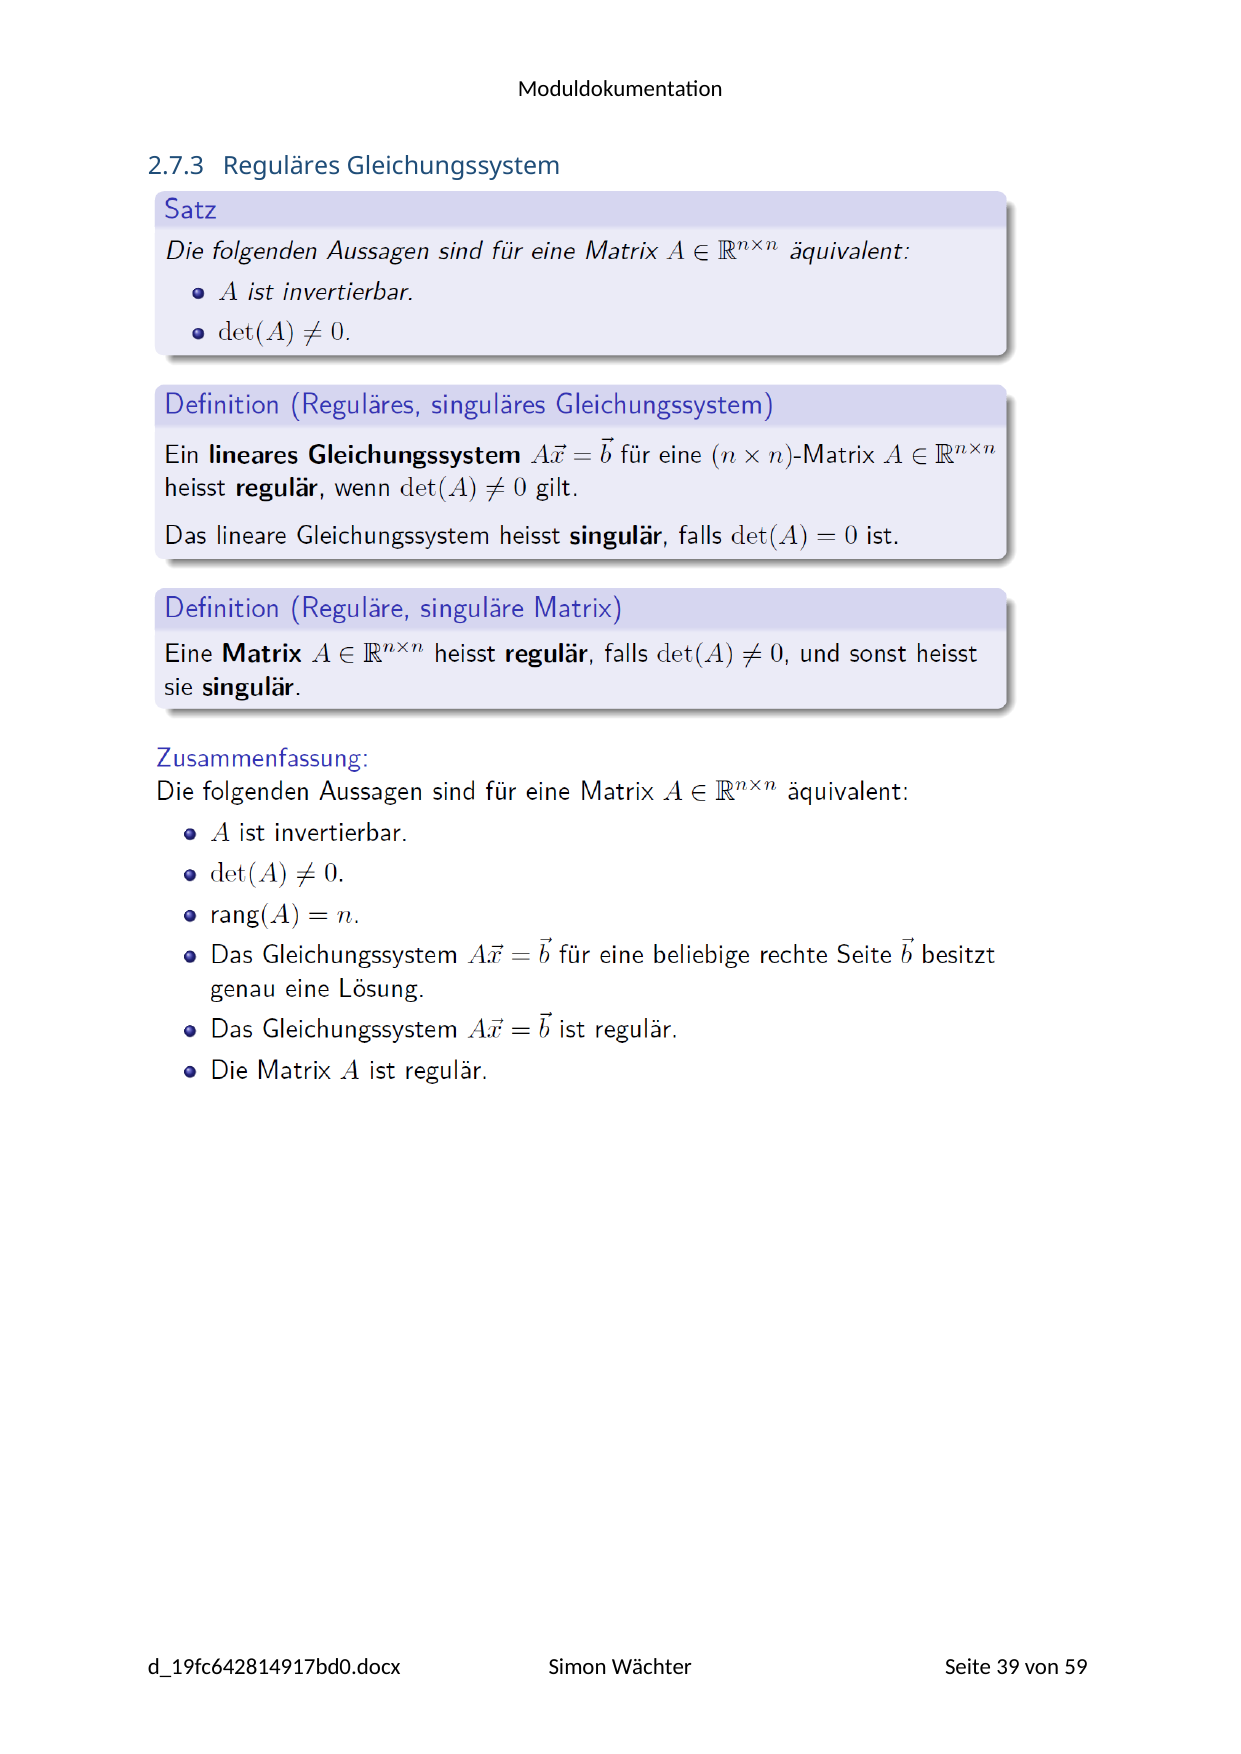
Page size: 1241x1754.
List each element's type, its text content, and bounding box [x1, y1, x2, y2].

picture [147, 184, 1020, 721]
subtitle Reguläres Gleichungssystem [148, 148, 1093, 182]
picture [147, 739, 1006, 1096]
